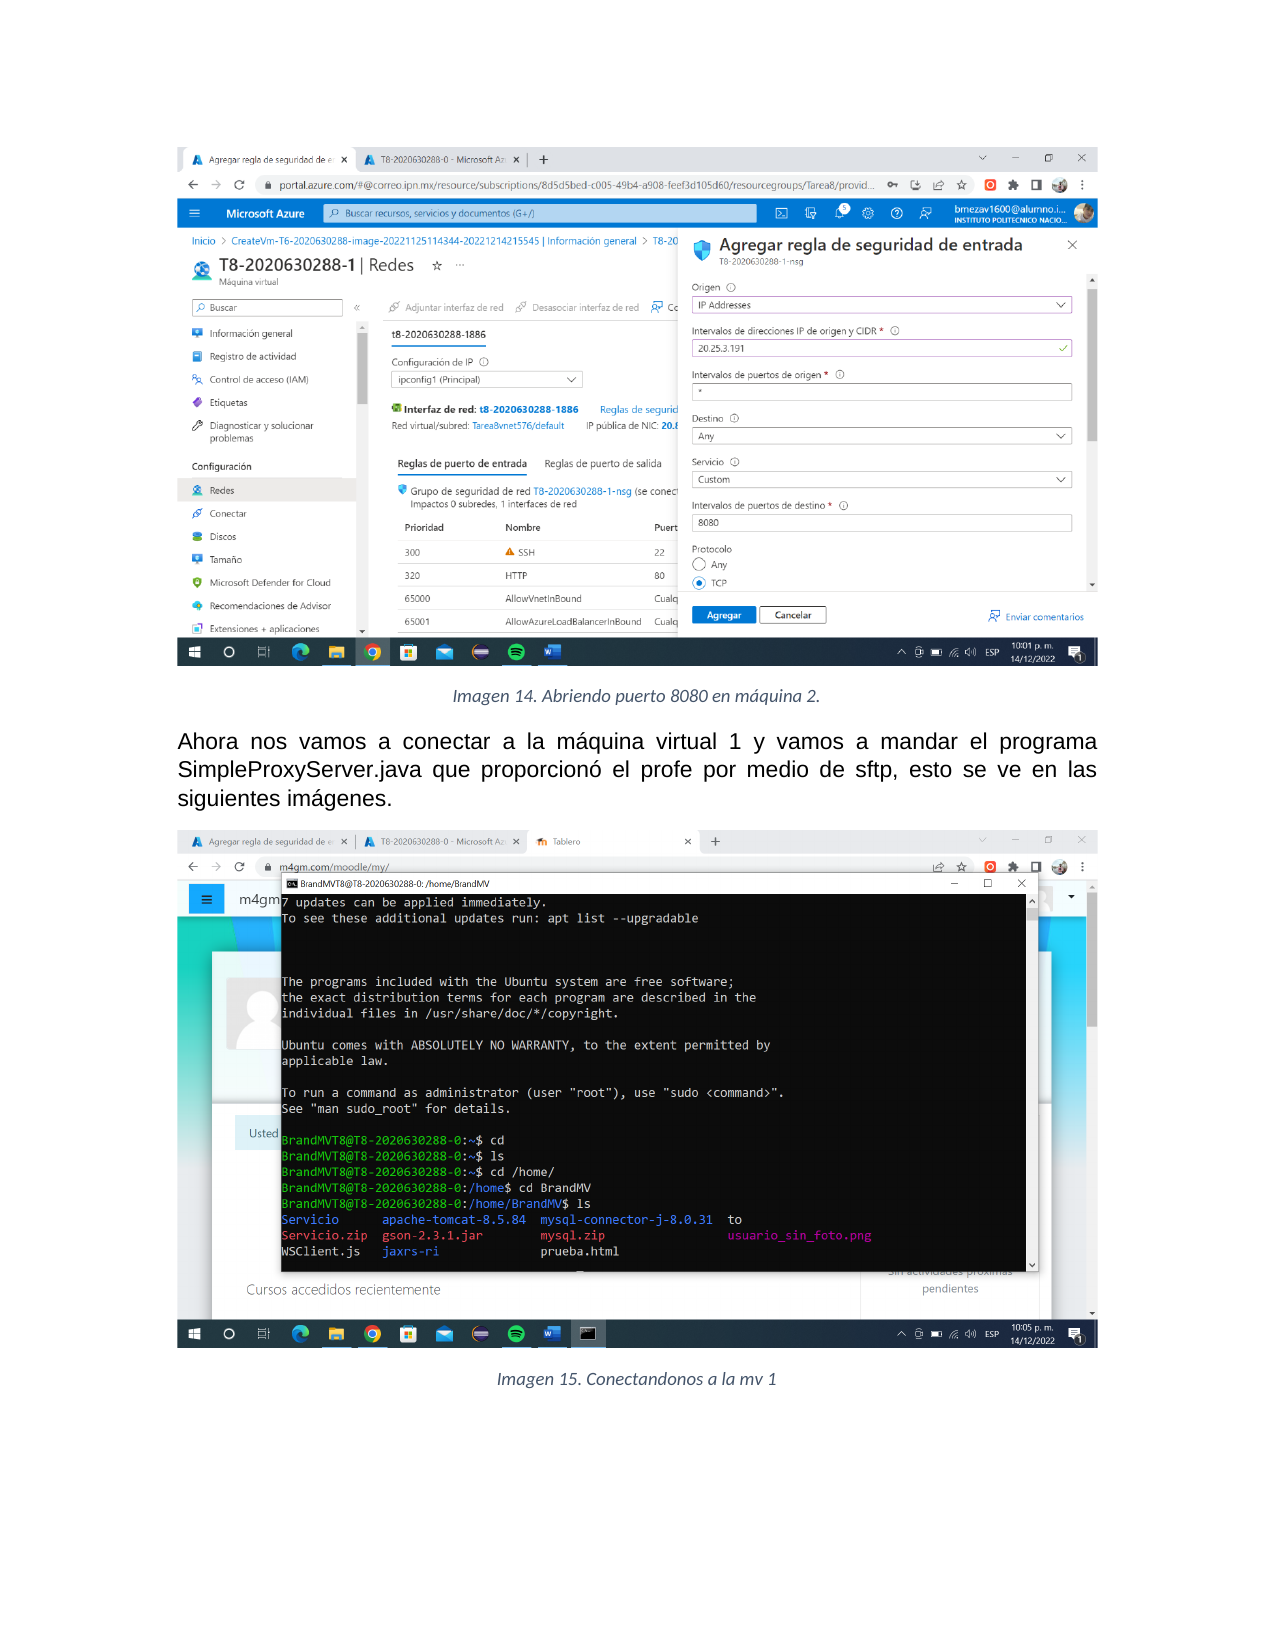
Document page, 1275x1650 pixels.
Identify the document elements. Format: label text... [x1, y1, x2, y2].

text Ahora nos vamos a conectar a la máquina virtual 1 y vamos a mandar el programa SimpleProxyServer.java que proporcionó el profe por medio de sftp, esto se ve en las siguientes imágenes. [177, 728, 1098, 811]
picture [177, 830, 1098, 1348]
picture [177, 147, 1098, 666]
